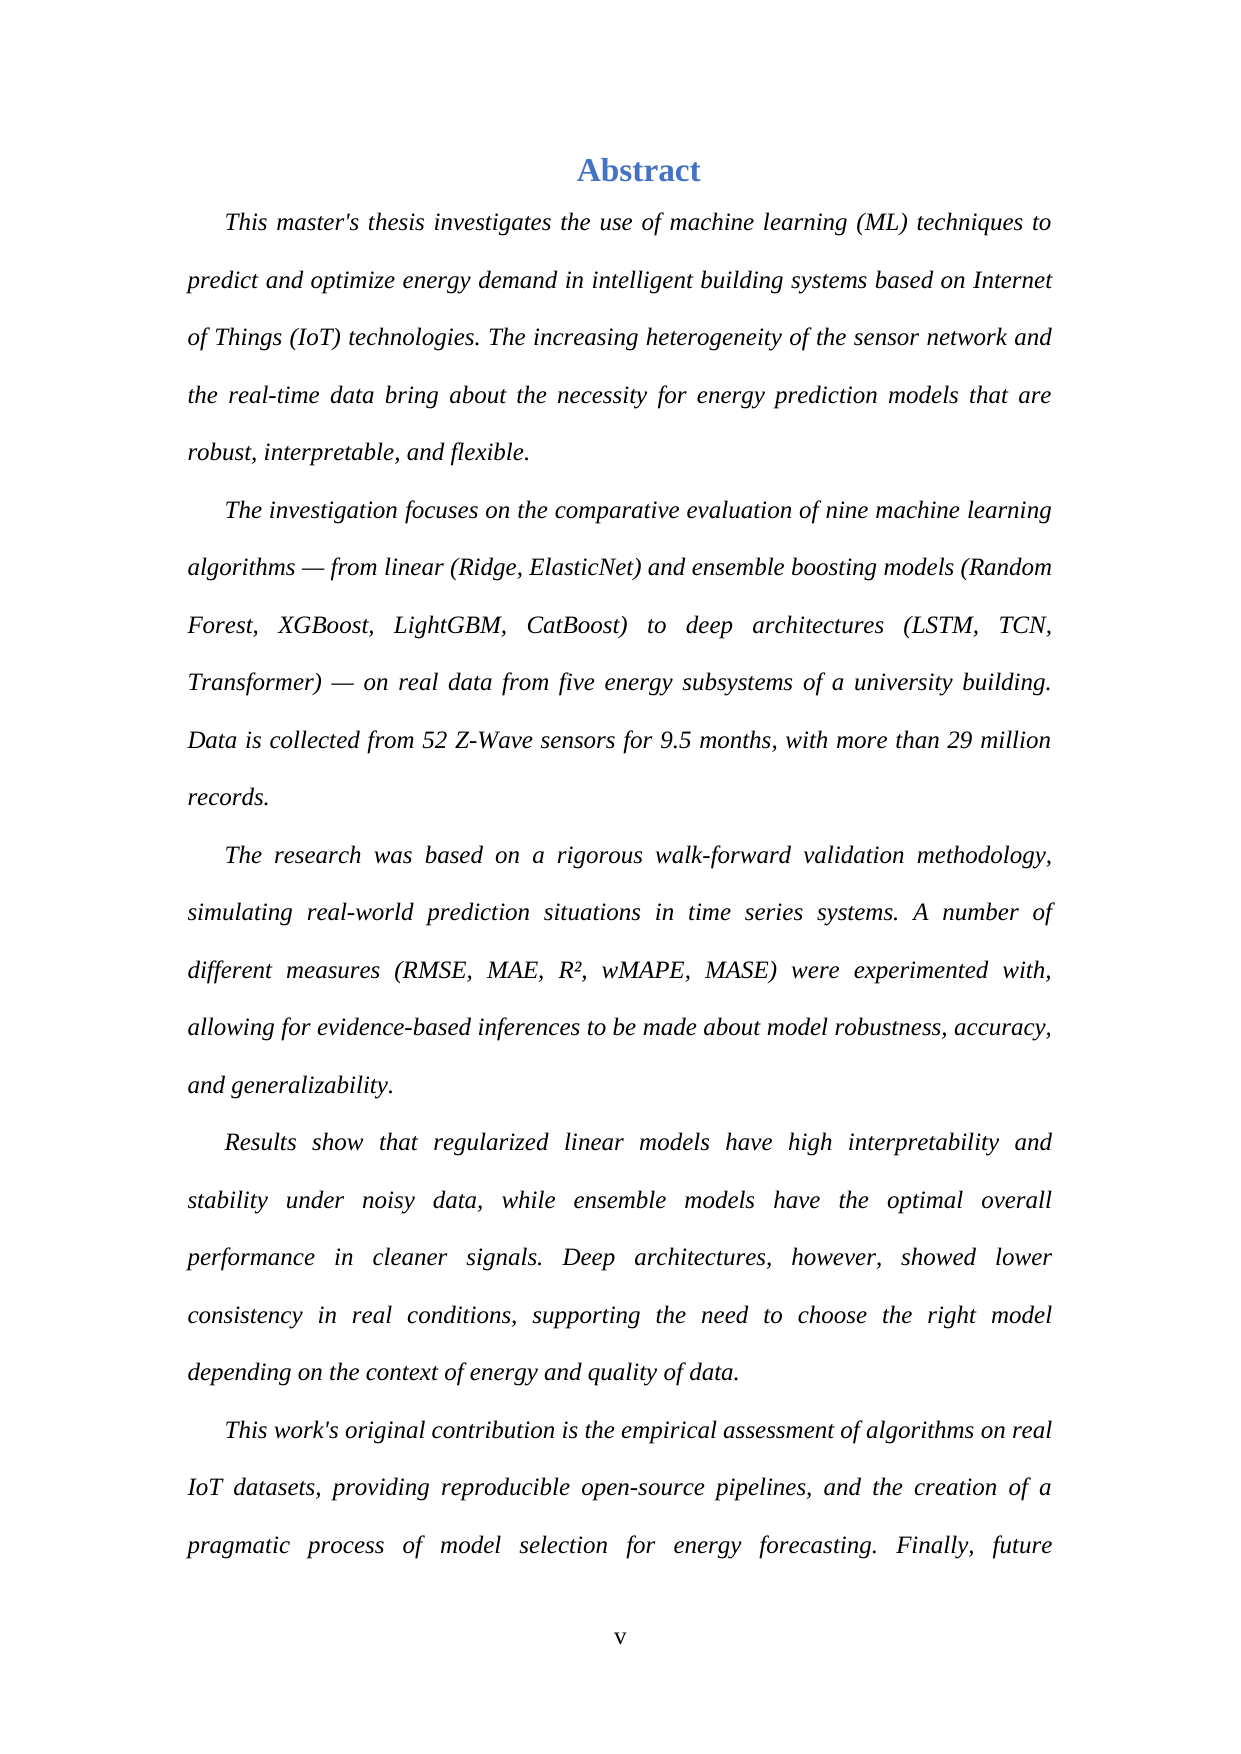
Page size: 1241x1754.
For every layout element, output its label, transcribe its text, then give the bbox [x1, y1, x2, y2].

text The research was based on a rigorous walk-forward validation methodology, simulating real-world prediction situations in time series systems. A number of different measures (RMSE, MAE, R², wMAPE, MASE) were experimented with, allowing for evidence-based inferences to be made about model robustness, accuracy, and generalizability. [187, 840, 1053, 1099]
text Abstract [224, 150, 1053, 188]
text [187, 1415, 1053, 1559]
text This master's thesis investigates the use of machine learning (ML) techniques to predict and optimize energy demand in intelligent building systems based on Internet of Things (IoT) technologies. The increasing heterogeneity of the sensor network and the real-time data bring about the necessity for energy prediction models that are robust, interpretable, and flexible. [187, 207, 1053, 466]
text Results show that regularized linear models have high interpretability and stability under noisy data, while ensemble models have the optimal overall performance in cleaner signals. Deep architectures, however, showed lower consistency in real conditions, supporting the need to choose the right model depending on the context of energy and quality of data. [187, 1127, 1053, 1386]
text The investigation focuses on the comparative evaluation of nine machine learning algorithms — from linear (Ridge, ElasticNet) and ensemble boosting models (Random Forest, XGBoost, LightGBM, CatBoost) to deep architectures (LSTM, TCN, Transformer) — on real data from five energy subsystems of a university building. Data is collected from 52 Z-Wave sensors for 9.5 months, with more than 29 million records. [187, 495, 1053, 811]
